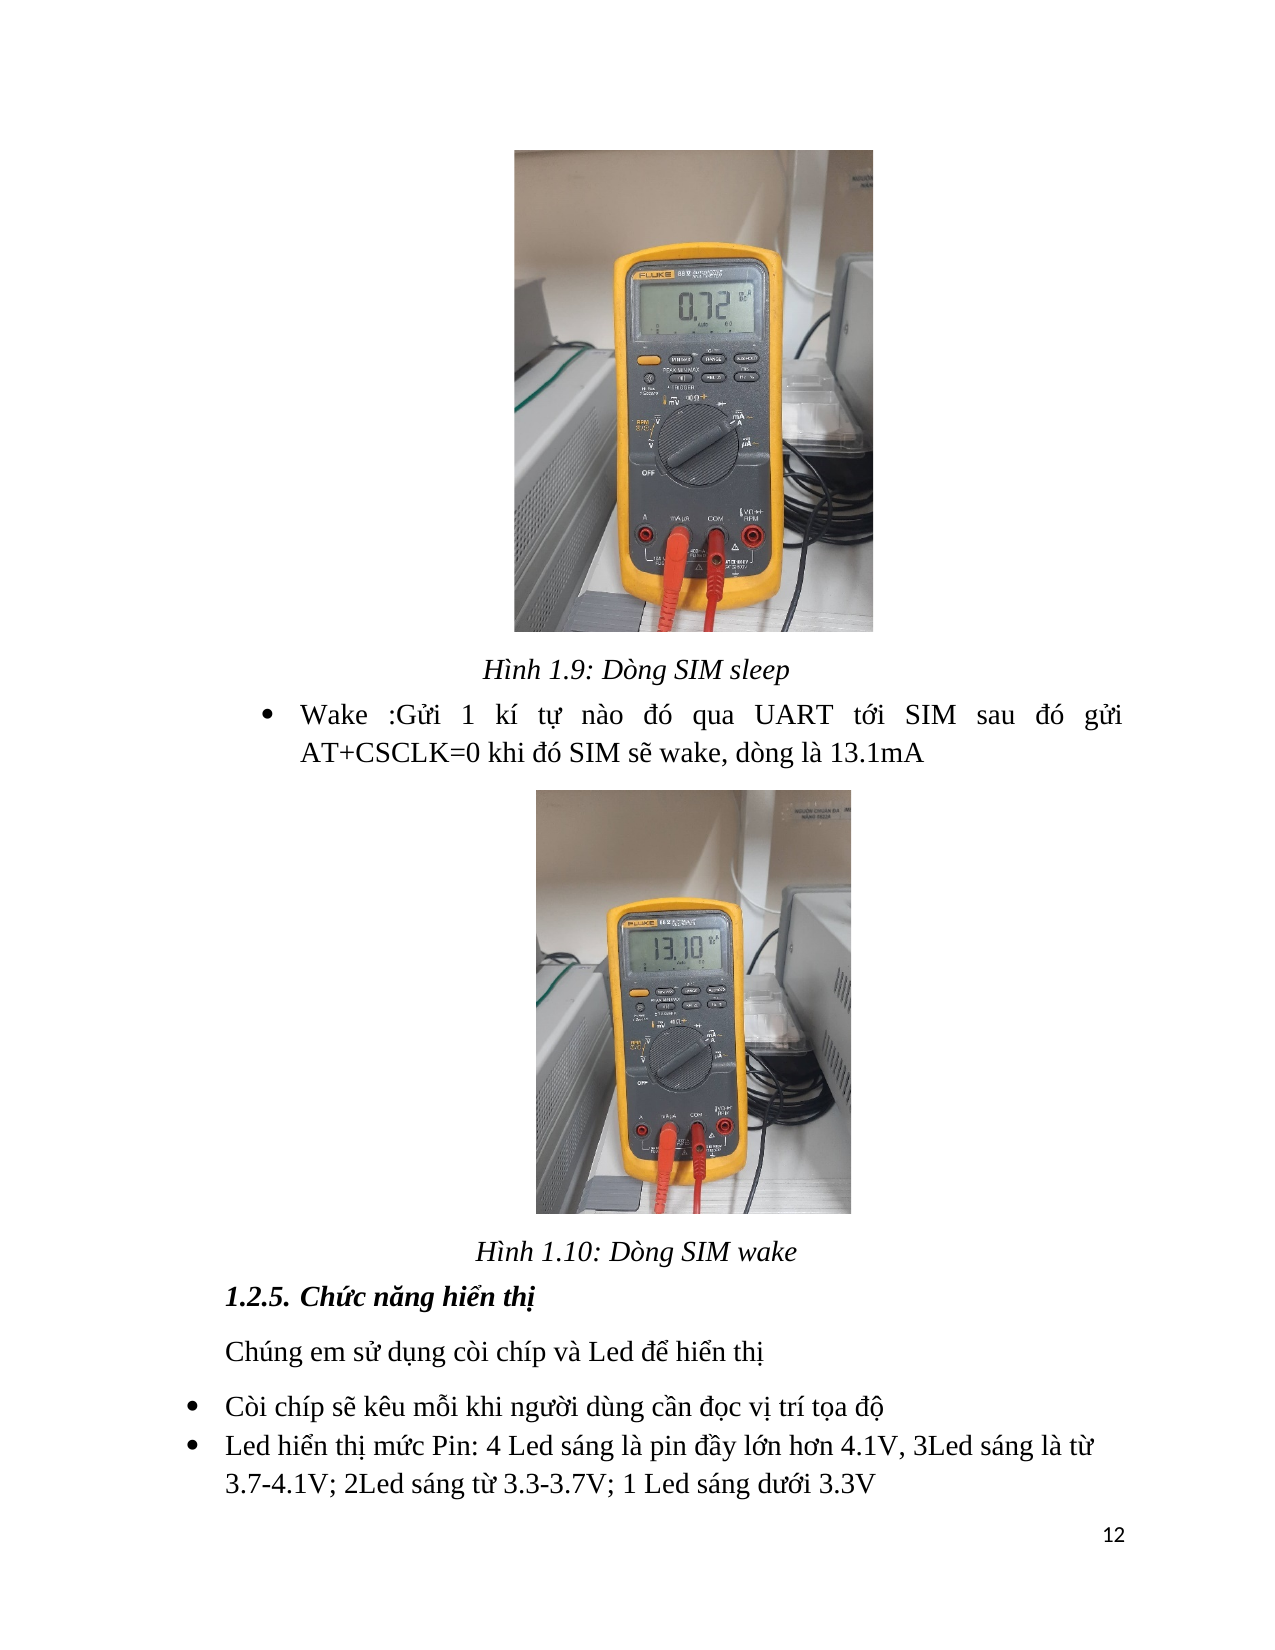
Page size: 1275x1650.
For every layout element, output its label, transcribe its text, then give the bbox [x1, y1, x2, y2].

list Wake :Gửi 1 kí tự nào đó qua UART tới SIM sau đó gửi AT+CSCLK=0 khi đó SIM sẽ wake, dòng là 13.1mA [262, 697, 1125, 769]
picture [514, 150, 874, 632]
text Chúng em sử dụng còi chíp và Led để hiển thị [225, 1334, 1125, 1367]
text Hình 1.10: Dòng SIM wake [150, 1234, 1125, 1267]
picture [536, 790, 852, 1214]
list Led hiển thị mức Pin: 4 Led sáng là pin đầy lớn hơn 4.1V, 3Led sáng là từ 3.7-4.1V; 2Led sáng từ 3.3-3.7V; 1 Led sáng dưới 3.3V [187, 1428, 1125, 1500]
text Hình 1.9: Dòng SIM sleep [150, 652, 1125, 686]
list Chức năng hiển thị [225, 1279, 1125, 1312]
list Còi chíp sẽ kêu mỗi khi người dùng cần đọc vị trí tọa độ [187, 1389, 1125, 1423]
